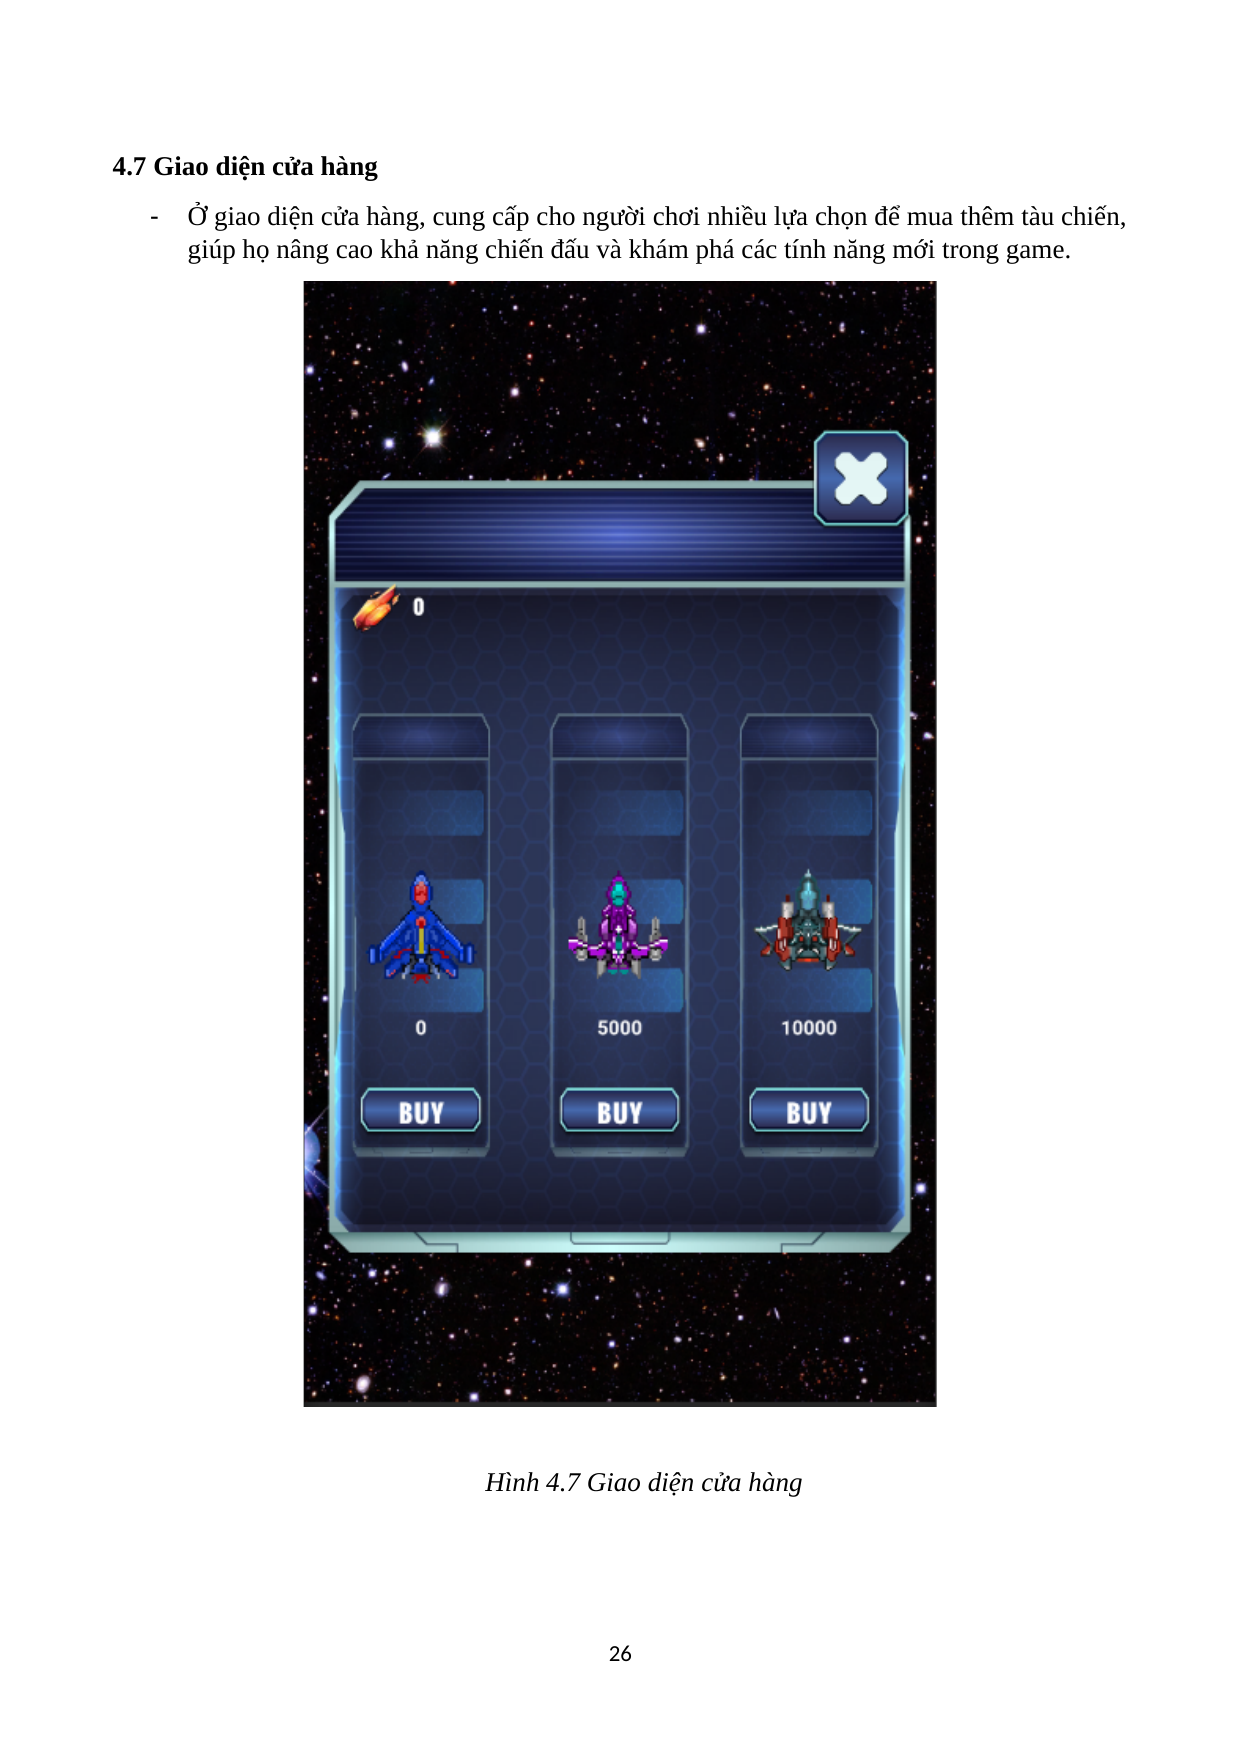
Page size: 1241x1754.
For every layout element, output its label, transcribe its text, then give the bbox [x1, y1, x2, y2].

text Hình 4.7 Giao diện cửa hàng [112, 1466, 1128, 1497]
list Ở giao diện cửa hàng, cung cấp cho người chơi nhiều lựa chọn để mua thêm tàu chiến, giúp họ nâng cao khả năng chiến đấu và khám phá các tính năng mới trong game. [150, 197, 1128, 265]
subtitle 4.7 Giao diện cửa hàng [112, 150, 1128, 181]
picture [303, 281, 937, 1407]
